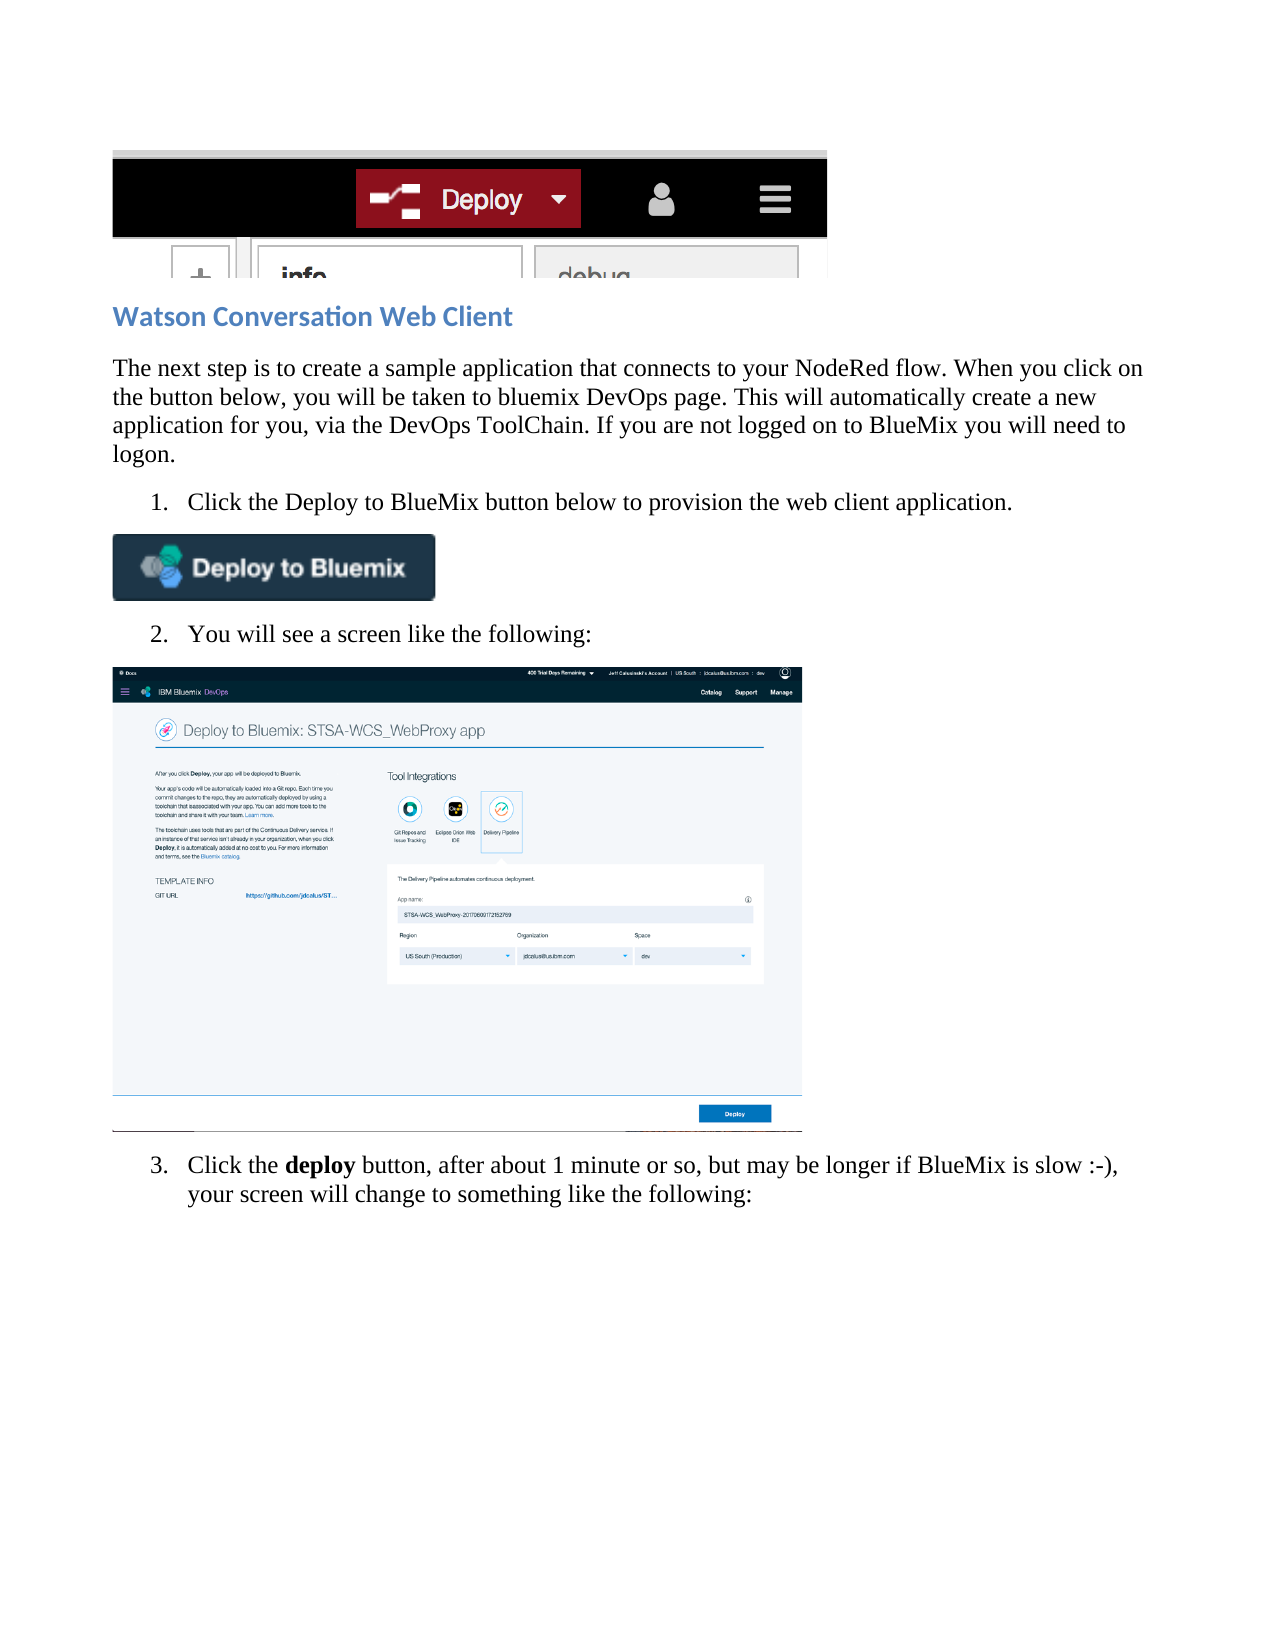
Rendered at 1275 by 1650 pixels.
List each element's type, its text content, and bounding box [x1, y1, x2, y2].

list You will see a screen like the following: [150, 619, 1162, 648]
picture [112, 150, 828, 278]
picture [187, 690, 200, 695]
picture [205, 689, 216, 694]
picture [158, 689, 174, 695]
picture [177, 689, 185, 695]
picture [141, 686, 149, 695]
picture [771, 690, 792, 696]
picture [112, 667, 803, 680]
picture [735, 690, 757, 695]
subtitle Watson Conversation Web Client [112, 298, 1162, 334]
text The next step is to create a sample application that connects to your NodeRed flow. When you click on the button below, you will be taken to bluemix DevOps page. This will automatically create a new application for you, via the DevOps ToolChain. If you are not logged on to BlueMix you will need to logon. [112, 353, 1162, 468]
list Click the Deploy to BlueMix button below to provision the web client application. [150, 487, 1162, 515]
list Click the deploy button, after about 1 minute or so, but may be longer if BlueMix is slow :-), your screen will change to something like the following: [150, 1150, 1162, 1207]
picture [701, 690, 722, 696]
picture [112, 534, 436, 601]
picture [112, 703, 803, 1132]
picture [121, 688, 129, 695]
